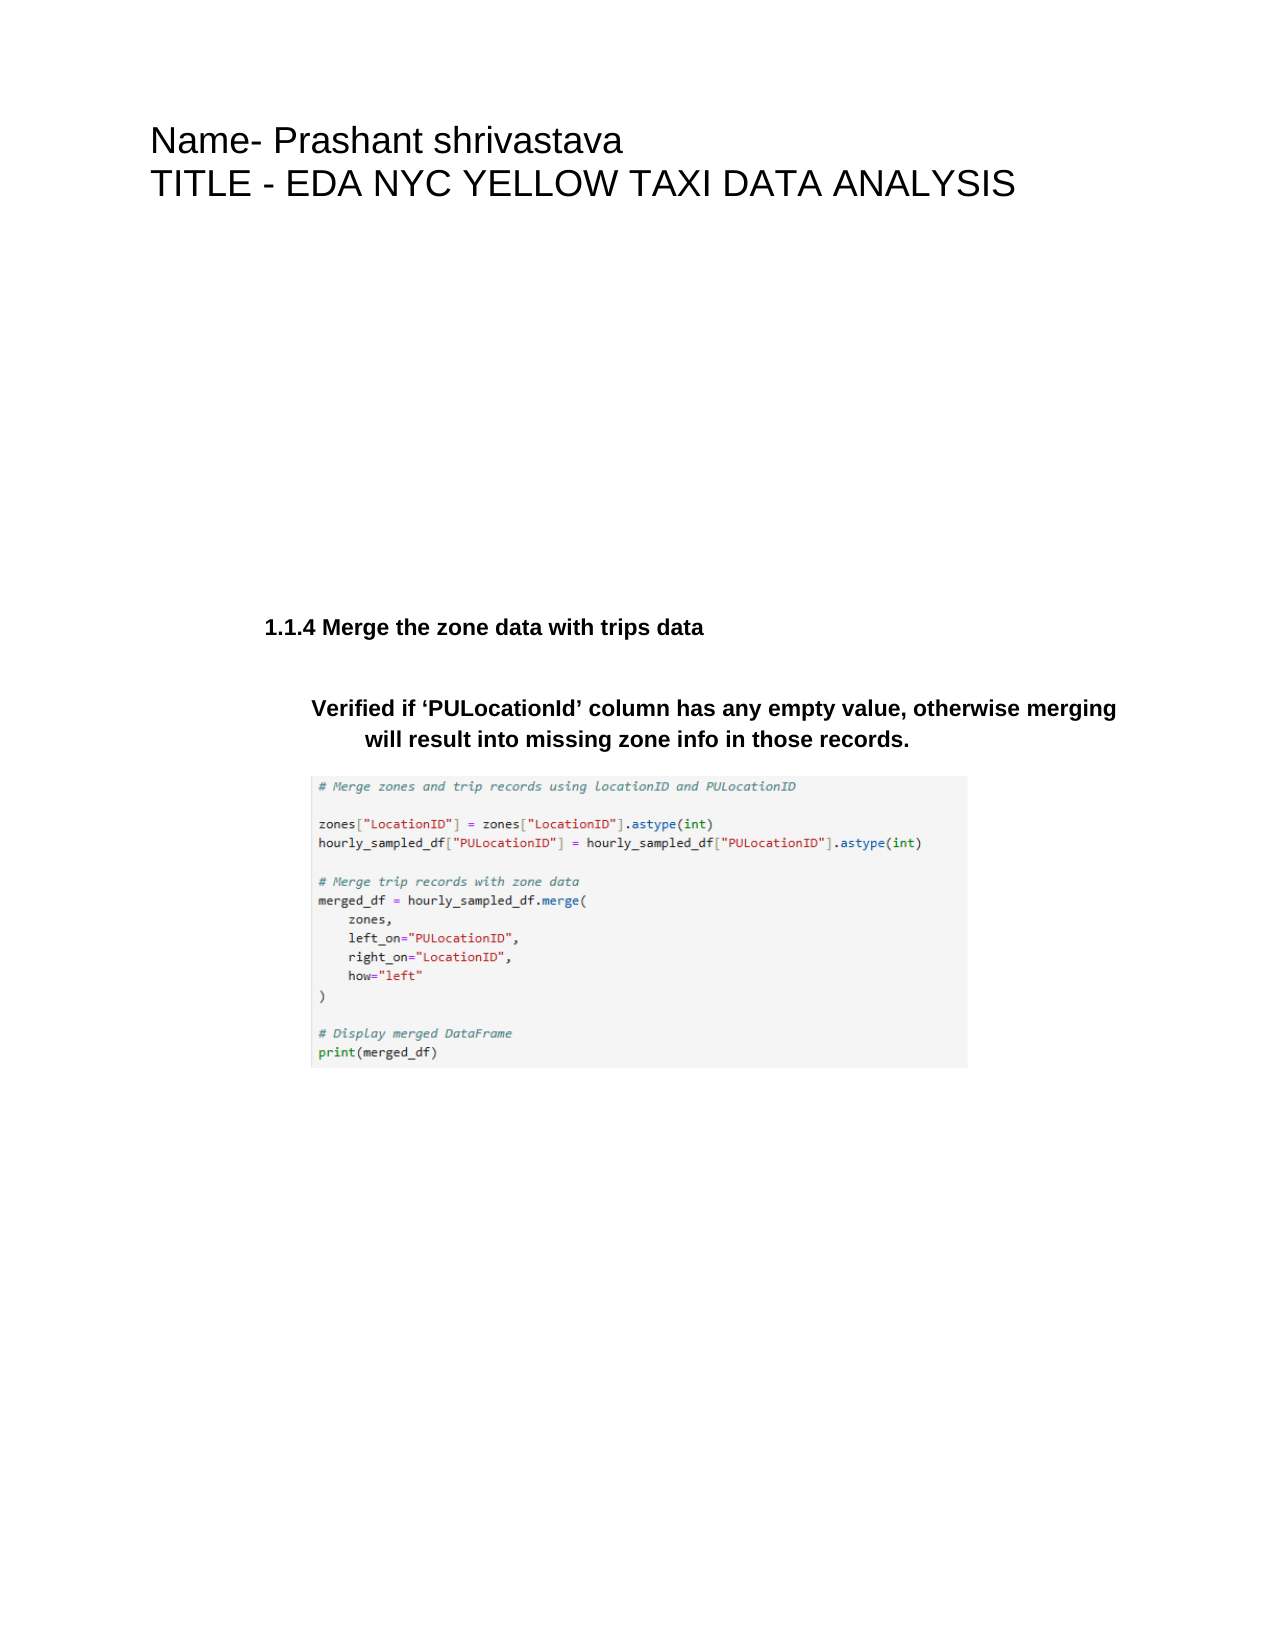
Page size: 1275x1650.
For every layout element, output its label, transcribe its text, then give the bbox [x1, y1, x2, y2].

picture [307, 776, 968, 1068]
text 1.1.4 Merge the zone data with trips data [150, 614, 1125, 641]
text Verified if ‘PULocationId’ column has any empty value, otherwise merging will result into missing zone info in those records. [150, 665, 1125, 752]
